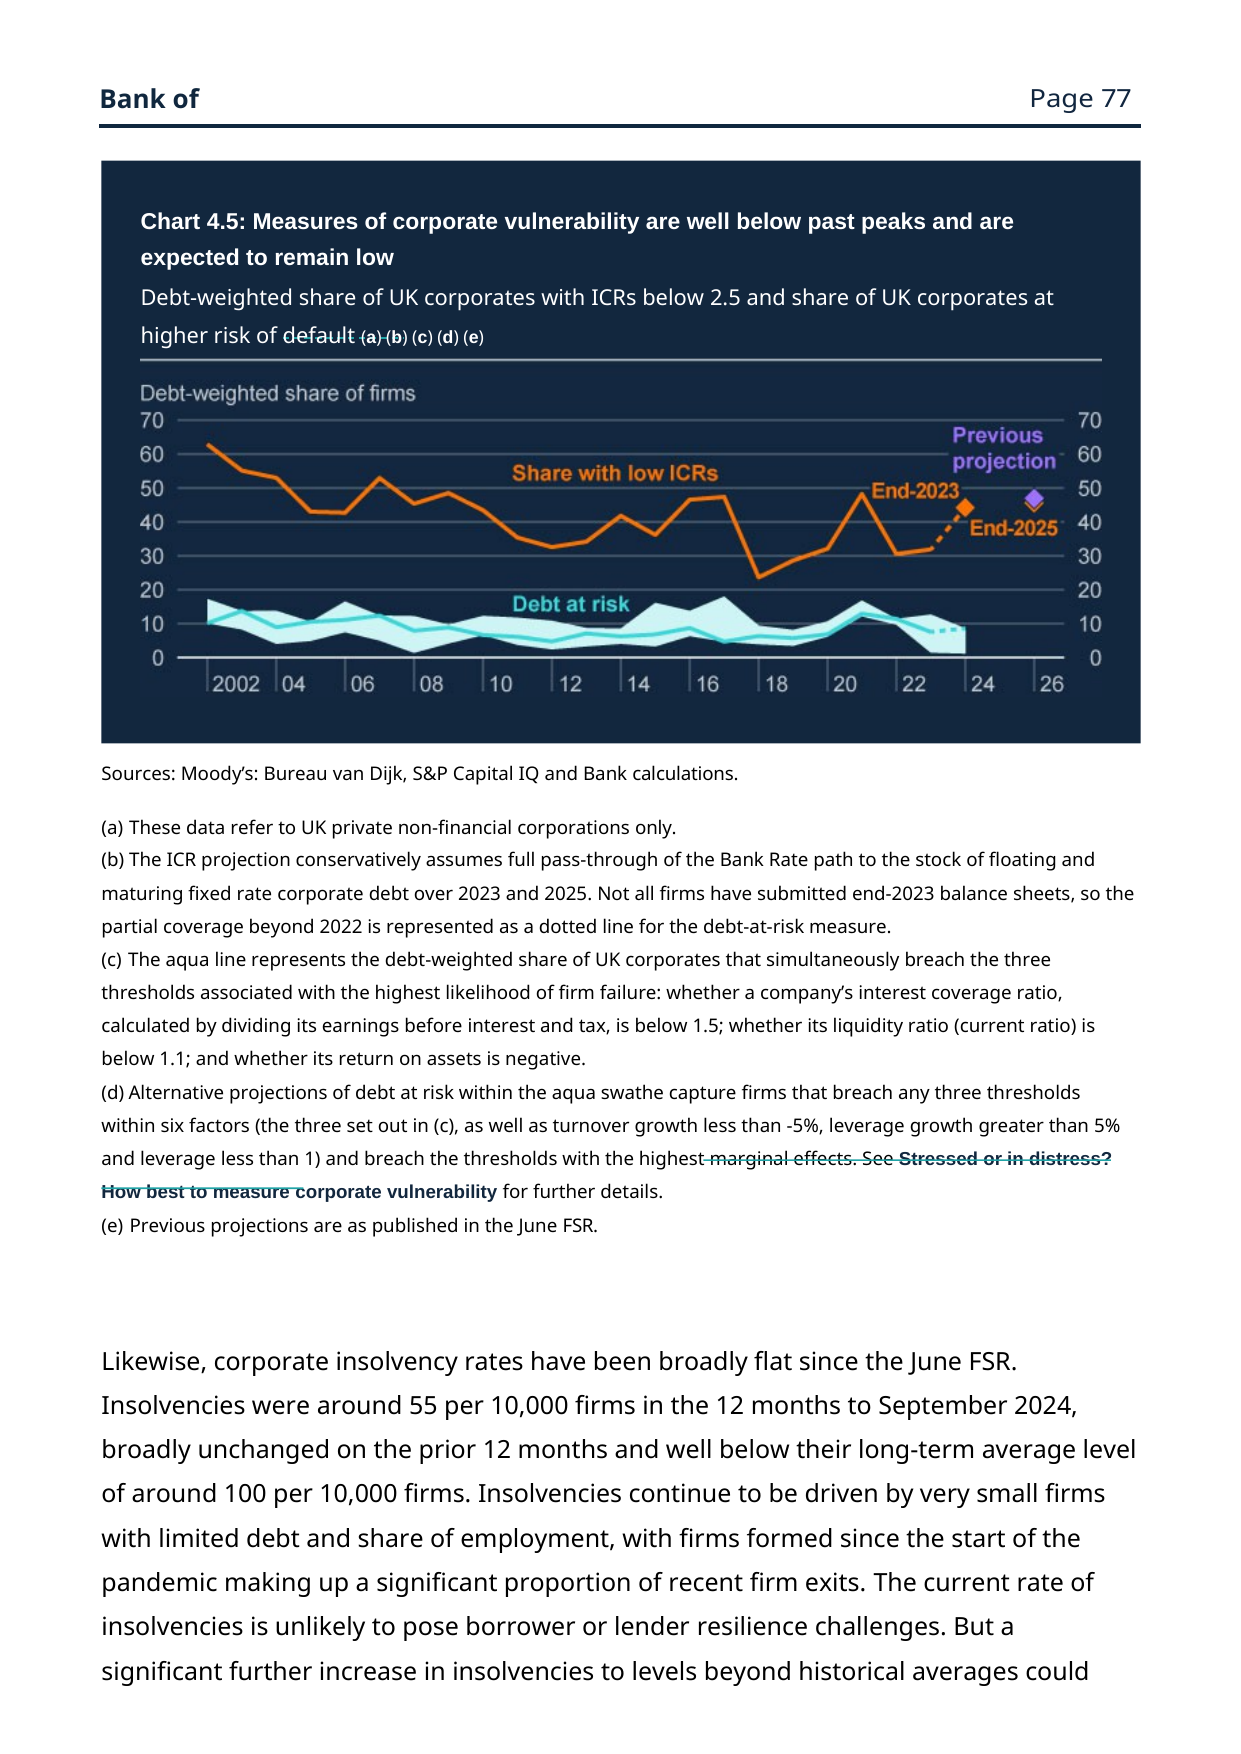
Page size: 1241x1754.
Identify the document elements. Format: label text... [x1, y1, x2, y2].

list These data refer to UK private non-financial corporations only. [101, 814, 1152, 840]
list Previous projections are as published in the June FSR. [101, 1212, 1152, 1238]
text Sources: Moody’s: Bureau van Dijk, S&P Capital IQ and Bank calculations. [101, 760, 1152, 785]
list Alternative projections of debt at risk within the aqua swathe capture firms that breach any three thresholds within six factors (the three set out in (c), as well as turnover growth less than -5%, leverage growth greater than 5% and leverage less than 1) and breach the thresholds with the highest marginal effects. See Stressed or in distress? How best to measure corporate vulnerability for further details. [101, 1079, 1134, 1204]
list The ICR projection conservatively assumes full pass-through of the Bank Rate path to the stock of floating and maturing fixed rate corporate debt over 2023 and 2025. Not all firms have submitted end-2023 balance sheets, so the partial coverage beyond 2022 is represented as a dotted line for the debt-at-risk measure. [101, 847, 1135, 938]
picture [140, 358, 1102, 697]
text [101, 1343, 1139, 1687]
list The aqua line represents the debt-weighted share of UK corporates that simultaneously breach the three thresholds associated with the highest likelihood of firm failure: whether a company’s interest coverage ratio, calculated by dividing its earnings before interest and tax, is below 1.5; whether its liquidity ratio (current ratio) is below 1.1; and whether its return on assets is negative. [101, 946, 1126, 1071]
